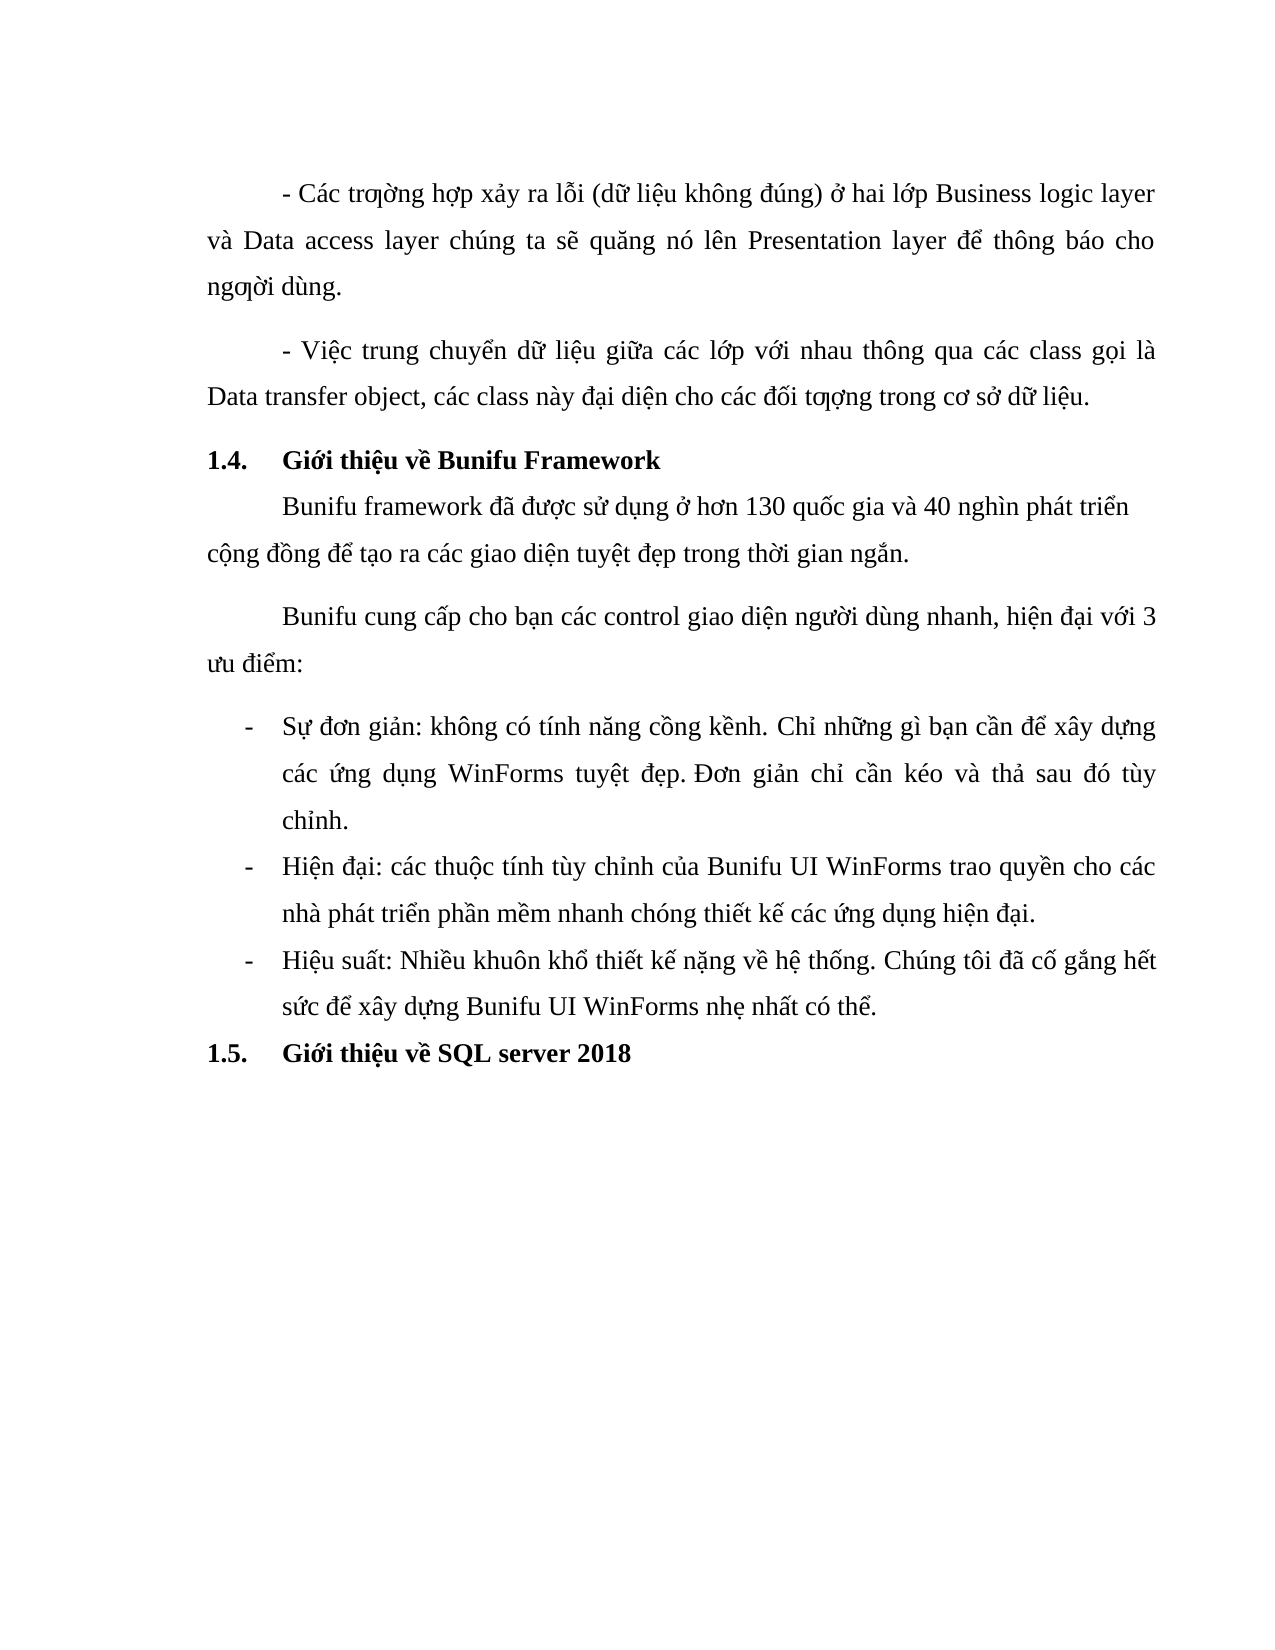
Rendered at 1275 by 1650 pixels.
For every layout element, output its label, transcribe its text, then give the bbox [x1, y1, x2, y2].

text - Việc trung chuyển dữ liệu giữa các lớp với nhau thông qua các class gọi là Data transfer object, các class này đại diện cho các đối tƣợng trong cơ sở dữ liệu. [207, 334, 1157, 412]
list cộng đồng để tạo ra các giao diện tuyệt đẹp trong thời gian ngắn. [207, 537, 1157, 568]
list Hiện đại: các thuộc tính tùy chỉnh của Bunifu UI WinForms trao quyền cho các nhà phát triển phần mềm nhanh chóng thiết kế các ứng dụng hiện đại. [244, 851, 1157, 928]
list Bunifu framework đã được sử dụng ở hơn 130 quốc gia và 40 nghìn phát triển [207, 491, 1157, 522]
text - Các trƣờng hợp xảy ra lỗi (dữ liệu không đúng) ở hai lớp Business logic layer và Data access layer chúng ta sẽ quăng nó lên Presentation layer để thông báo cho ngƣời dùng. [207, 177, 1157, 302]
list Giới thiệu về SQL server 2018 [207, 1037, 1157, 1068]
list Hiệu suất: Nhiều khuôn khổ thiết kế nặng về hệ thống. Chúng tôi đã cố gắng hết sức để xây dựng Bunifu UI WinForms nhẹ nhất có thể. [244, 944, 1157, 1022]
text Bunifu cung cấp cho bạn các control giao diện người dùng nhanh, hiện đại với 3 ưu điểm: [207, 601, 1157, 678]
list Sự đơn giản: không có tính năng cồng kềnh. Chỉ những gì bạn cần để xây dựng các ứng dụng WinForms tuyệt đẹp. Đơn giản chỉ cần kéo và thả sau đó tùy chỉnh. [244, 711, 1157, 835]
list Giới thiệu về Bunifu Framework [207, 444, 1157, 475]
